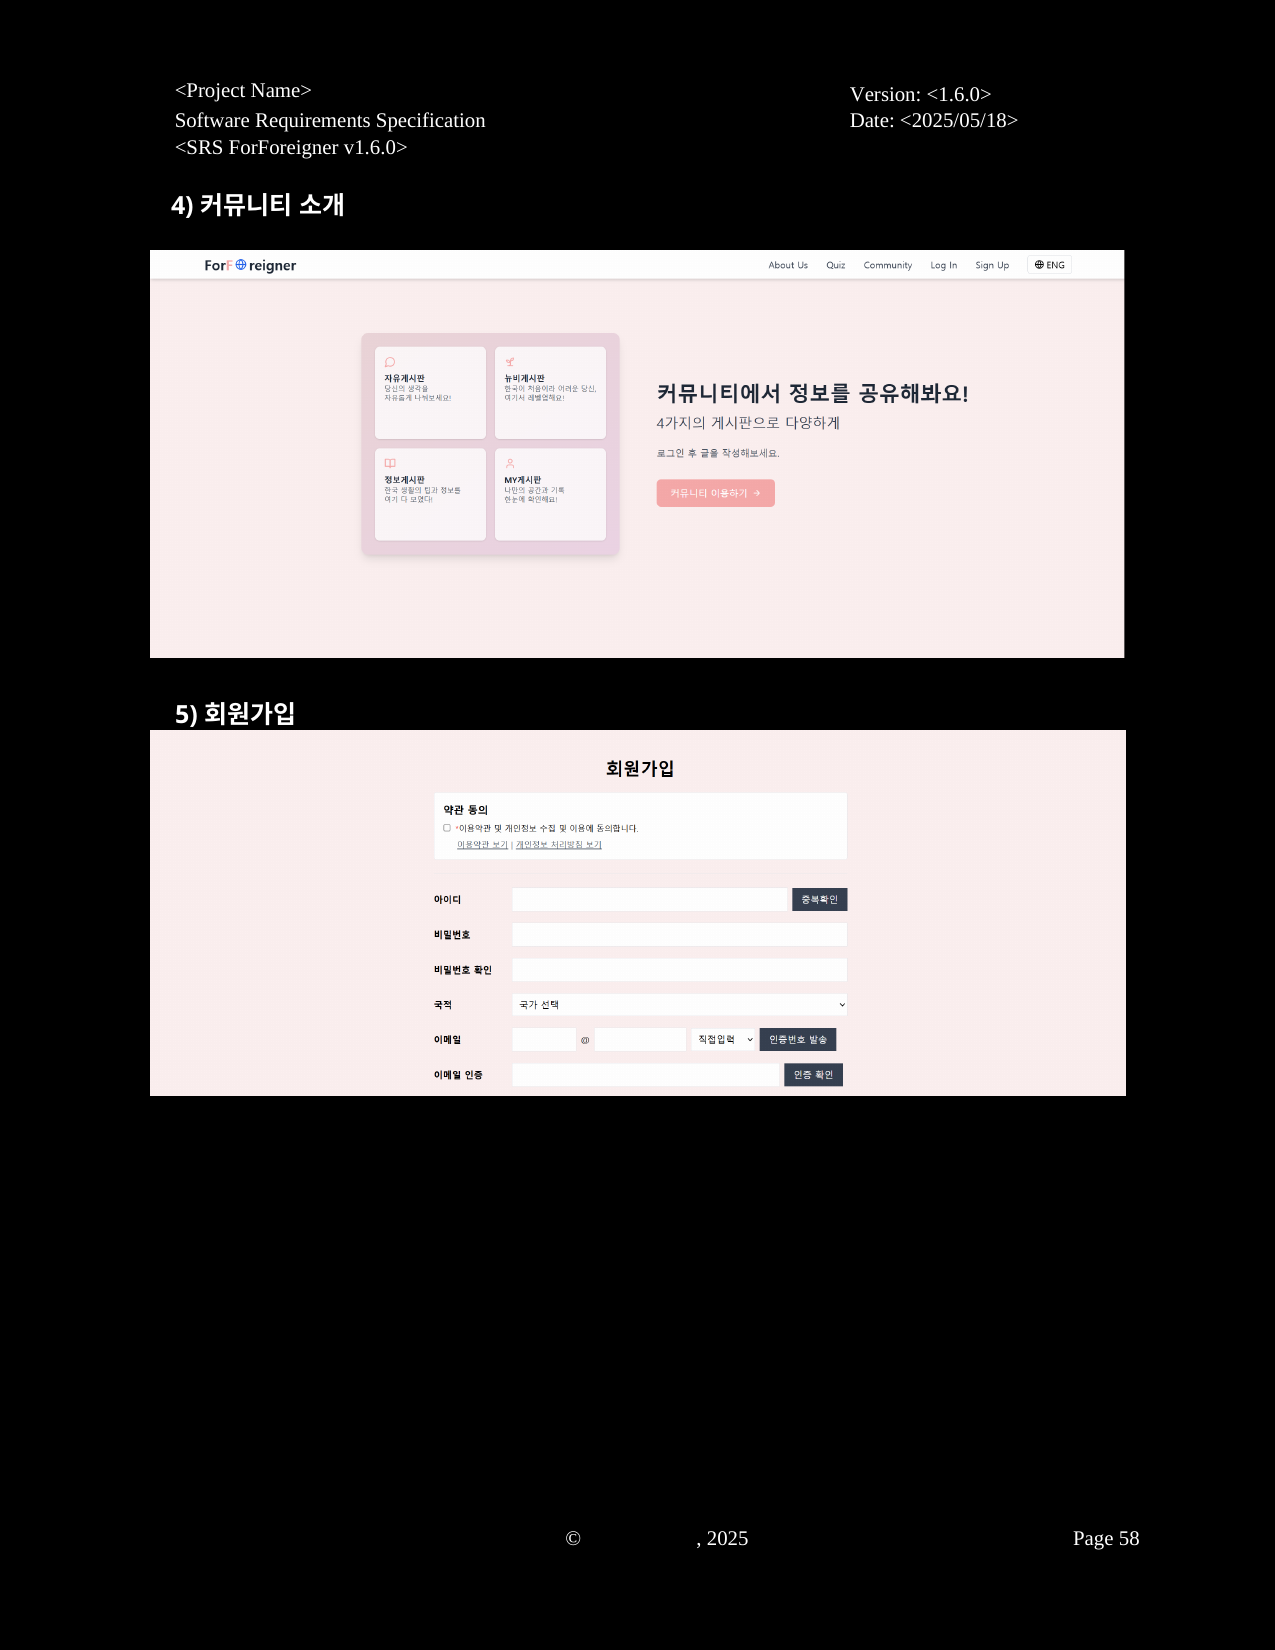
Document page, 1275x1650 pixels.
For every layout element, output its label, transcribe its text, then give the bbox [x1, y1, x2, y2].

picture [150, 250, 1125, 658]
text 4) 커뮤니티 소개 [150, 185, 1125, 222]
text 5) 회원가입 [150, 694, 1125, 730]
picture [150, 730, 1126, 1096]
